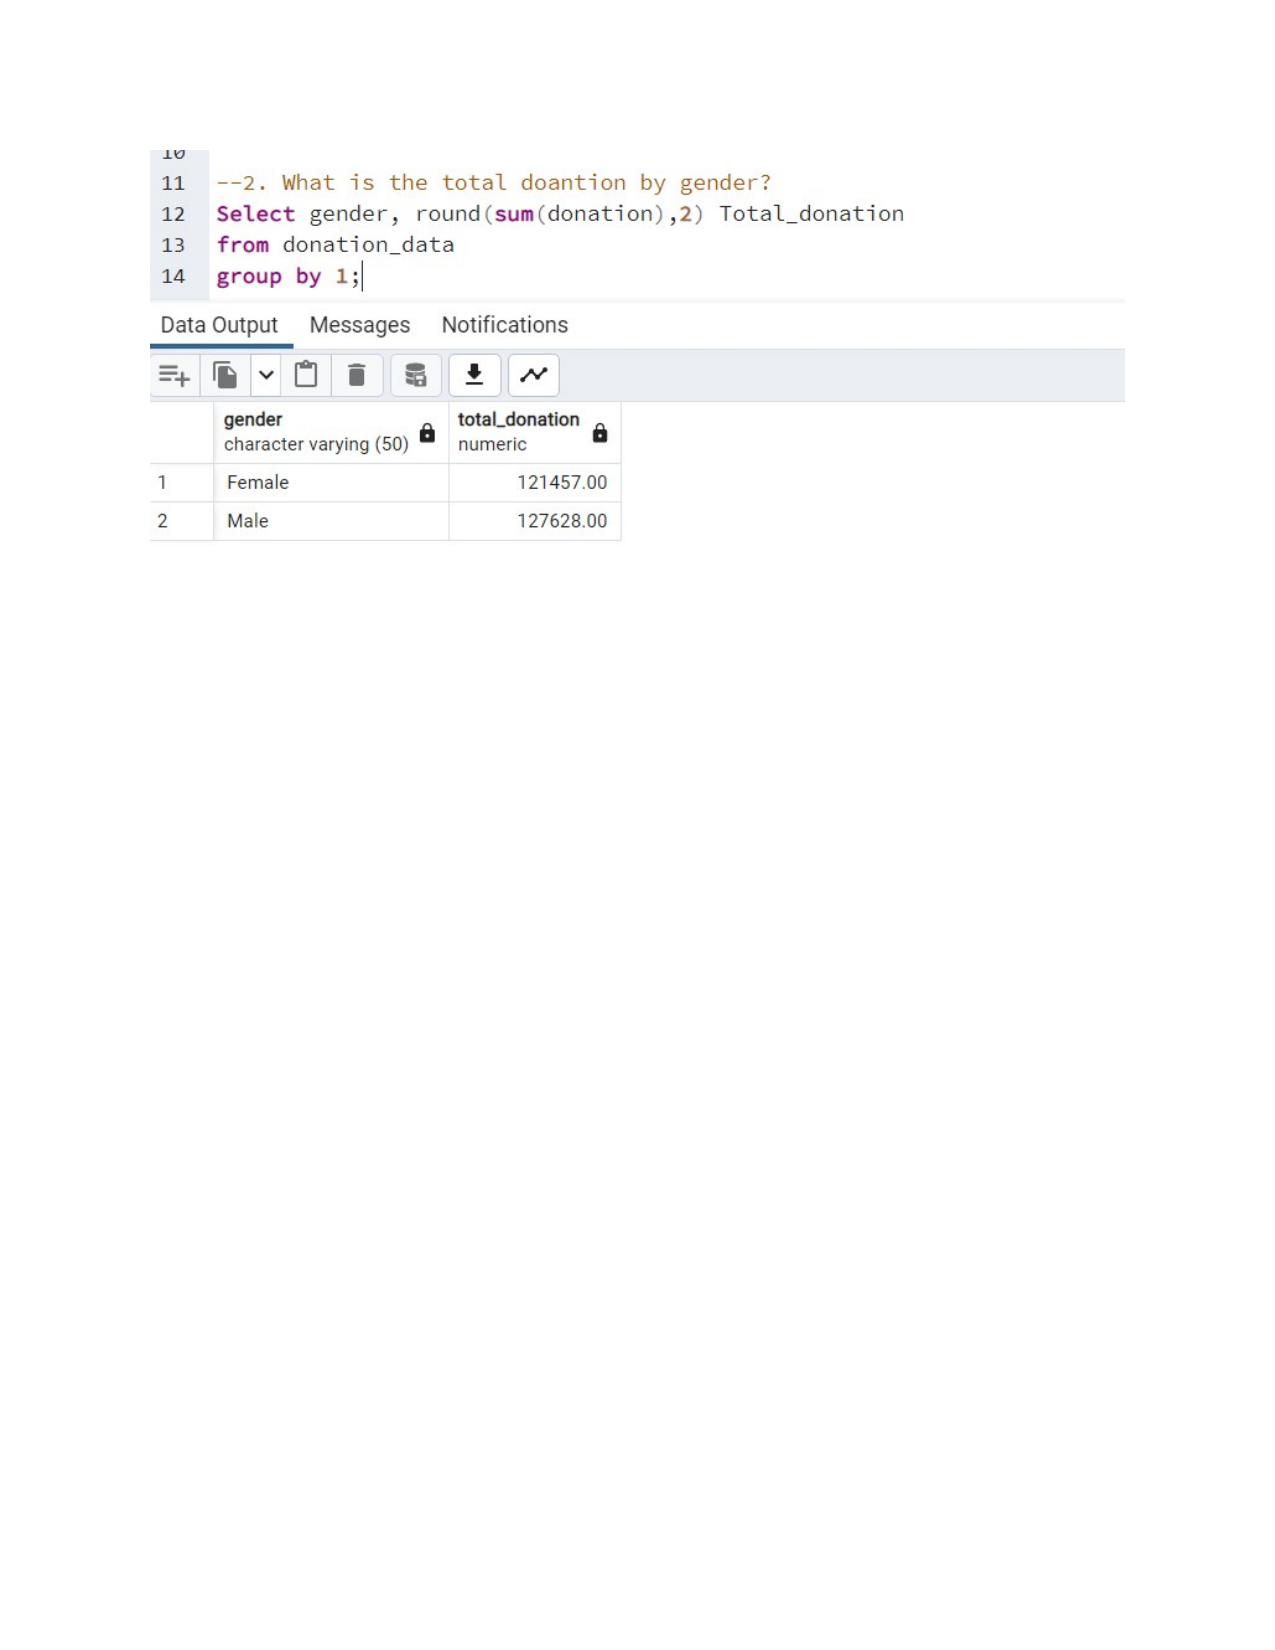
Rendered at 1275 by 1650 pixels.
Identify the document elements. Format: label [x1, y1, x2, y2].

picture [150, 150, 1125, 628]
